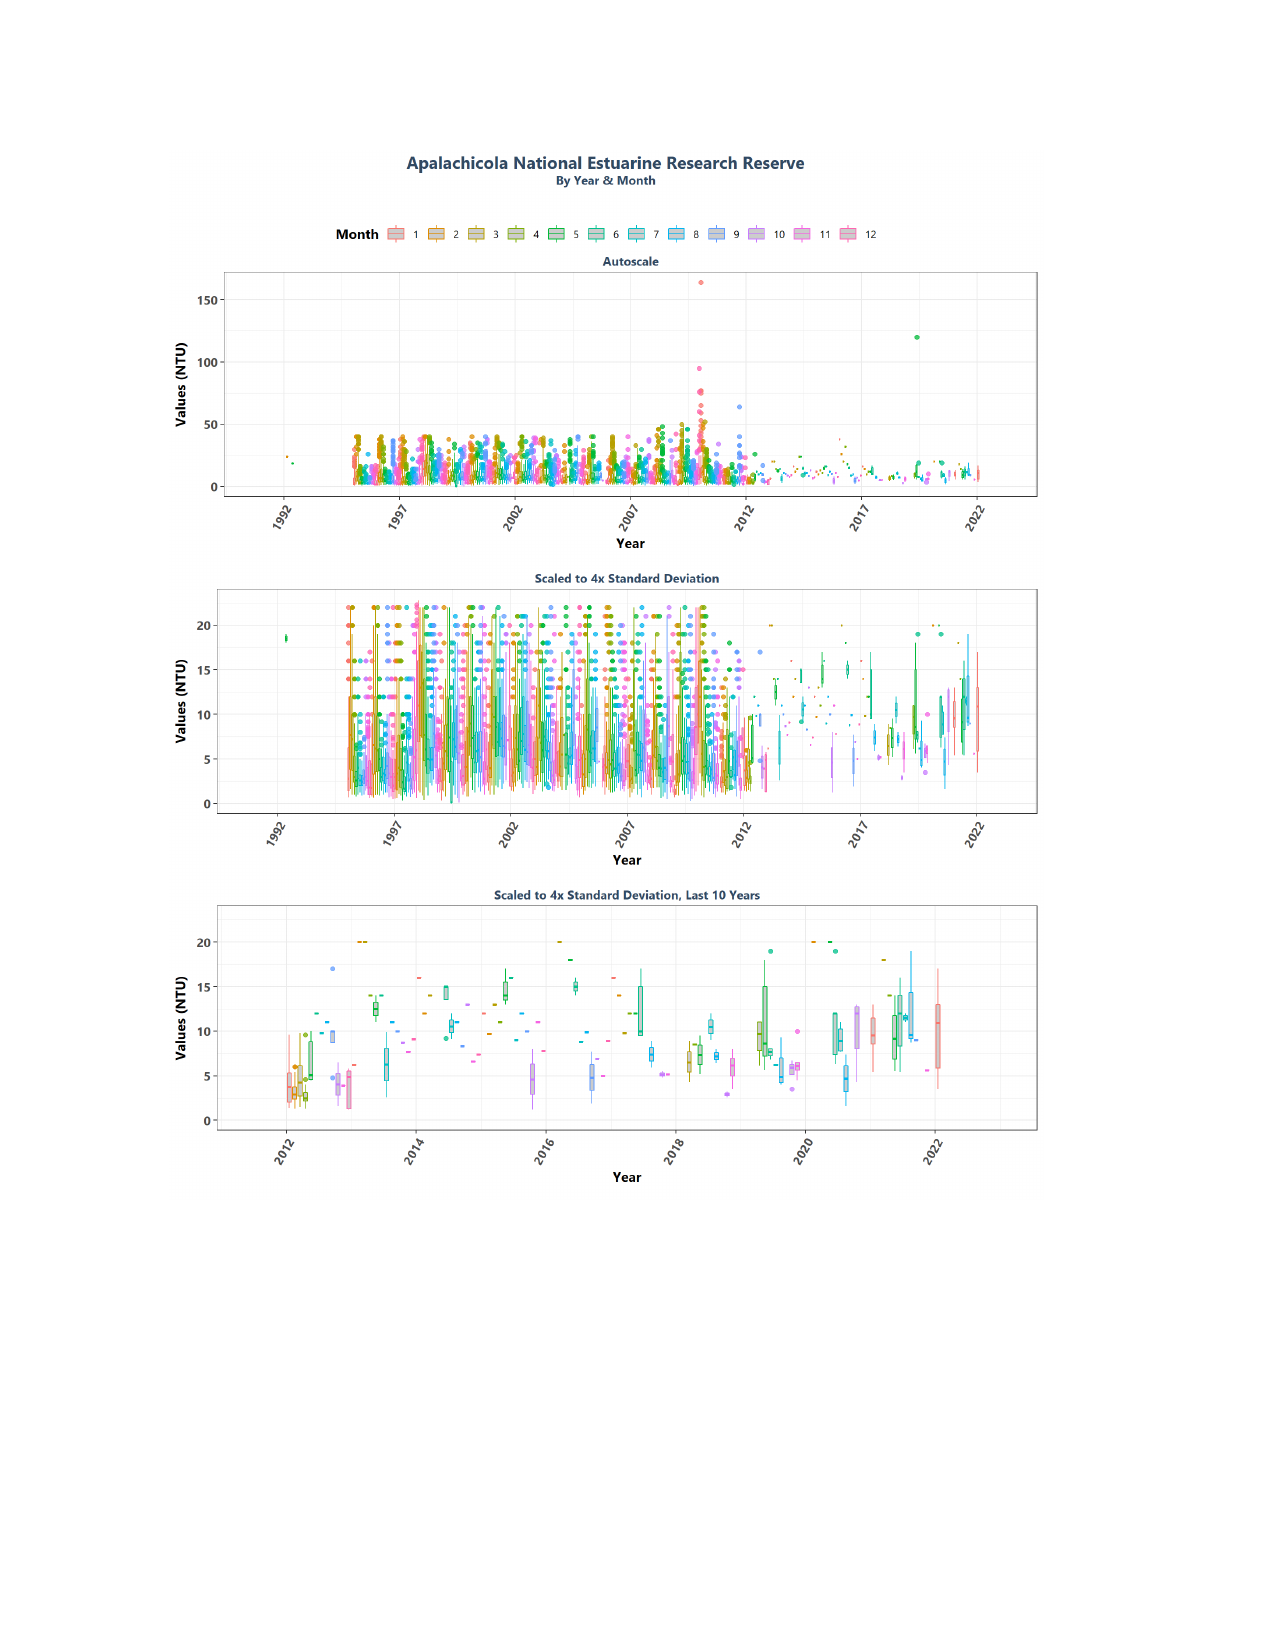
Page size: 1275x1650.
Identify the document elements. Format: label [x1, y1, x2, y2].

picture [168, 150, 1044, 1200]
